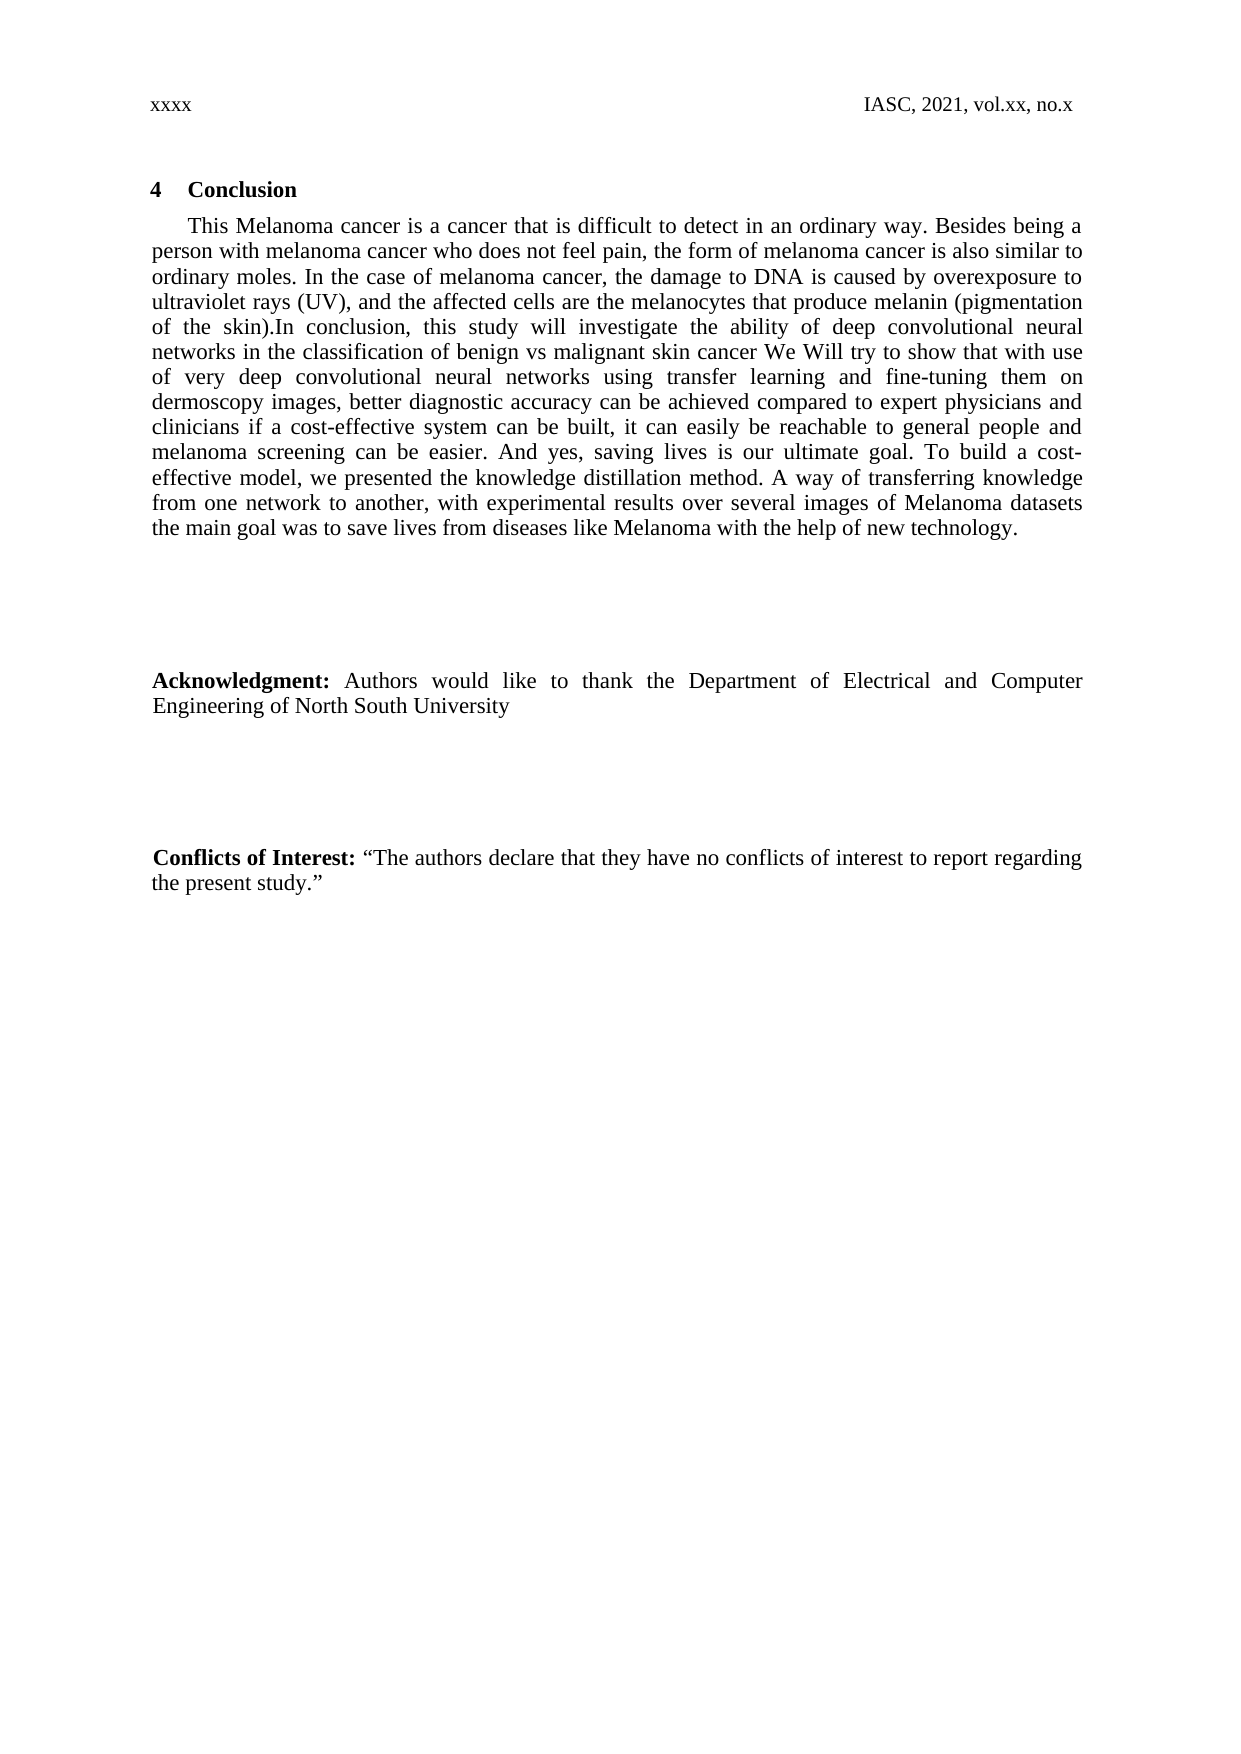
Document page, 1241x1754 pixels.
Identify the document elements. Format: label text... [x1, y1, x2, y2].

text Conflicts of Interest: “The authors declare that they have no conflicts of interest to report regarding the present study.” [151, 846, 1084, 896]
text This Melanoma cancer is a cancer that is difficult to detect in an ordinary way. Besides being a person with melanoma cancer who does not feel pain, the form of melanoma cancer is also similar to ordinary moles. In the case of melanoma cancer, the damage to DNA is caused by overexposure to ultraviolet rays (UV), and the affected cells are the melanocytes that produce melanin (pigmentation of the skin).In conclusion, this study will investigate the ability of deep convolutional neural networks in the classification of benign vs malignant skin cancer We Will try to show that with use of very deep convolutional neural networks using transfer learning and fine-tuning them on dermoscopy images, better diagnostic accuracy can be achieved compared to expert physicians and clinicians if a cost-effective system can be built, it can easily be reachable to general people and melanoma screening can be easier. And yes, saving lives is our ultimate goal. To build a cost-effective model, we presented the knowledge distillation method. A way of transferring knowledge from one network to another, with experimental results over several images of Melanoma datasets the main goal was to save lives from diseases like Melanoma with the help of new technology. [152, 214, 1084, 540]
list Conclusion [150, 176, 1090, 202]
text Acknowledgment: Authors would like to thank the Department of Electrical and Computer Engineering of North South University [152, 669, 1084, 719]
